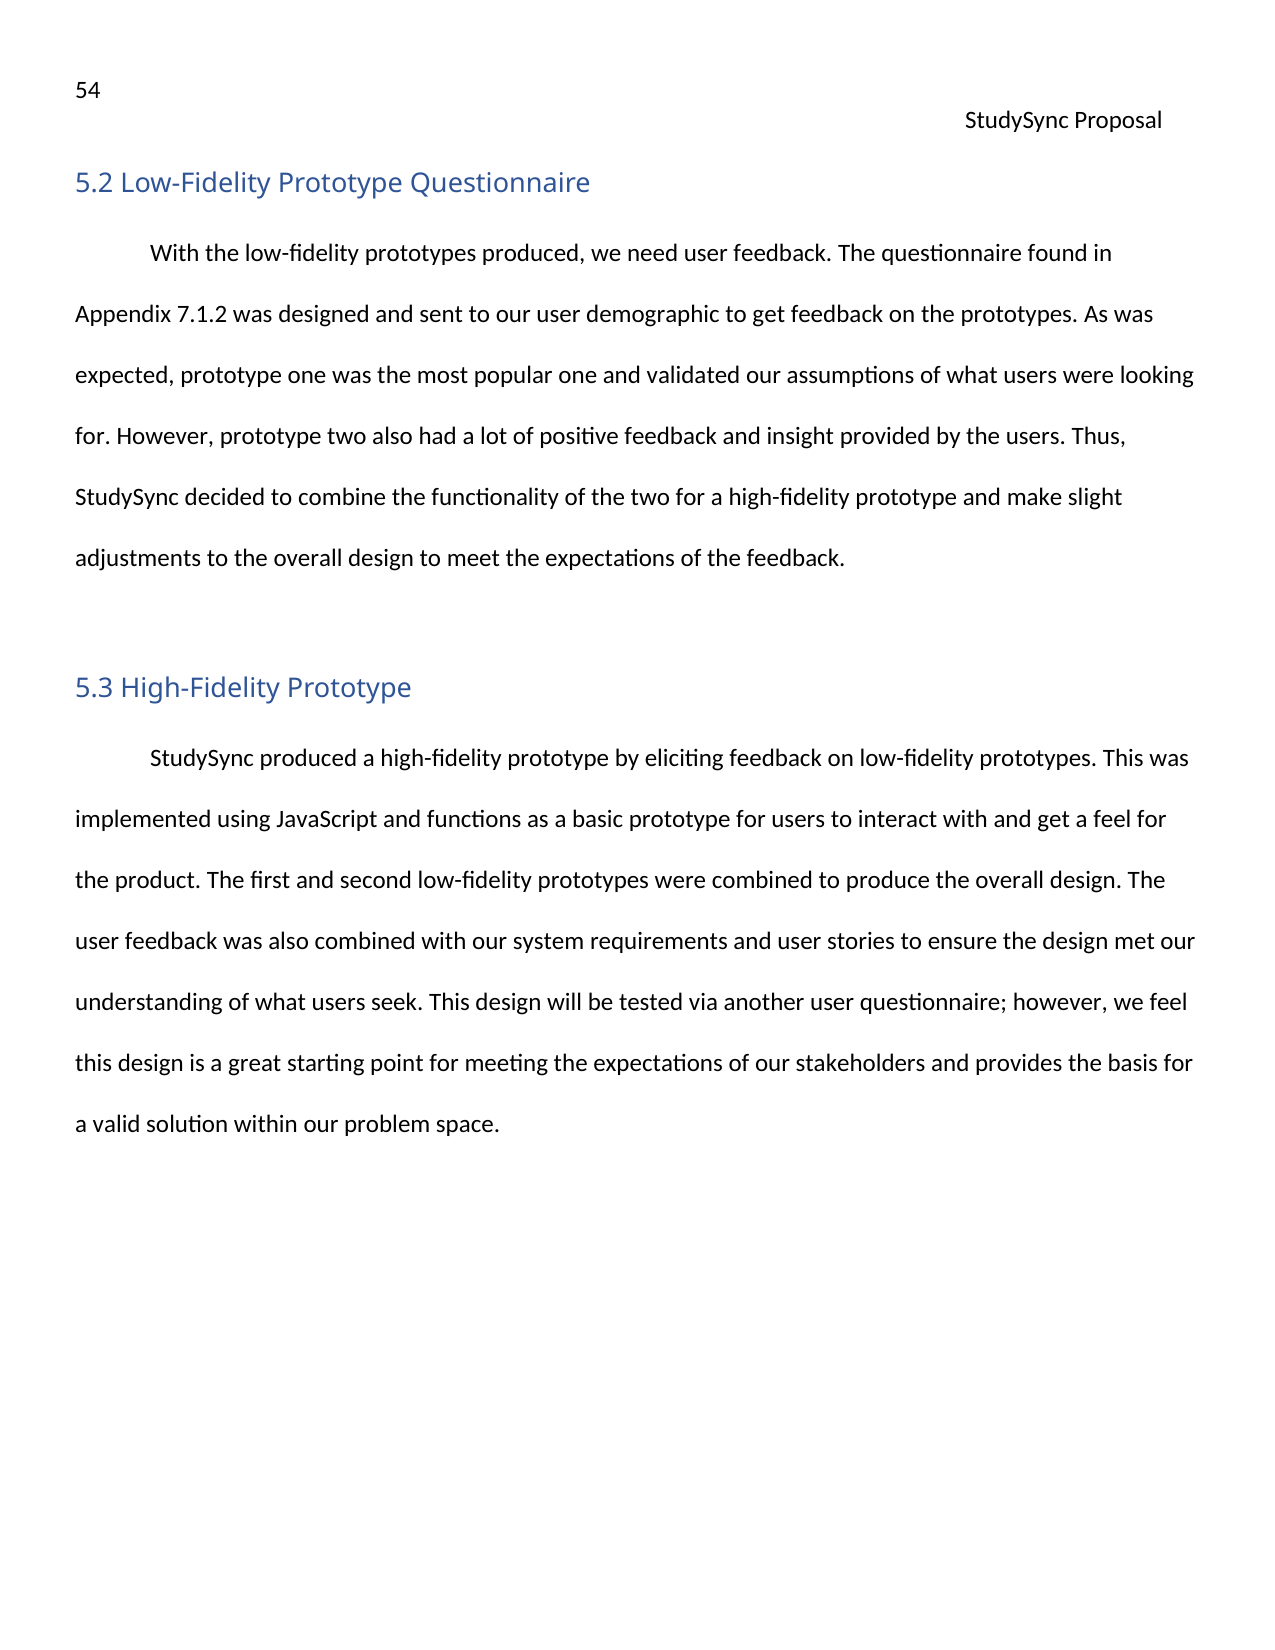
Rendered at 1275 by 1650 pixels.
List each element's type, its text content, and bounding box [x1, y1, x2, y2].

subtitle 5.3 High-Fidelity Prototype [75, 669, 1200, 706]
text With the low-fidelity prototypes produced, we need user feedback. The questionnaire found in Appendix 7.1.2 was designed and sent to our user demographic to get feedback on the prototypes. As was expected, prototype one was the most popular one and validated our assumptions of what users were looking for. However, prototype two also had a lot of positive feedback and insight provided by the users. Thus, StudySync decided to combine the functionality of the two for a high-fidelity prototype and make slight adjustments to the overall design to meet the expectations of the feedback. [75, 237, 1200, 573]
text StudySync produced a high-fidelity prototype by eliciting feedback on low-fidelity prototypes. This was implemented using JavaScript and functions as a basic prototype for users to interact with and get a feel for the product. The first and second low-fidelity prototypes were combined to produce the overall design. The user feedback was also combined with our system requirements and user stories to ensure the design met our understanding of what users seek. This design will be tested via another user questionnaire; however, we feel this design is a great starting point for meeting the expectations of our stakeholders and provides the basis for a valid solution within our problem space. [75, 742, 1200, 1139]
subtitle 5.2 Low-Fidelity Prototype Questionnaire [75, 163, 1200, 200]
